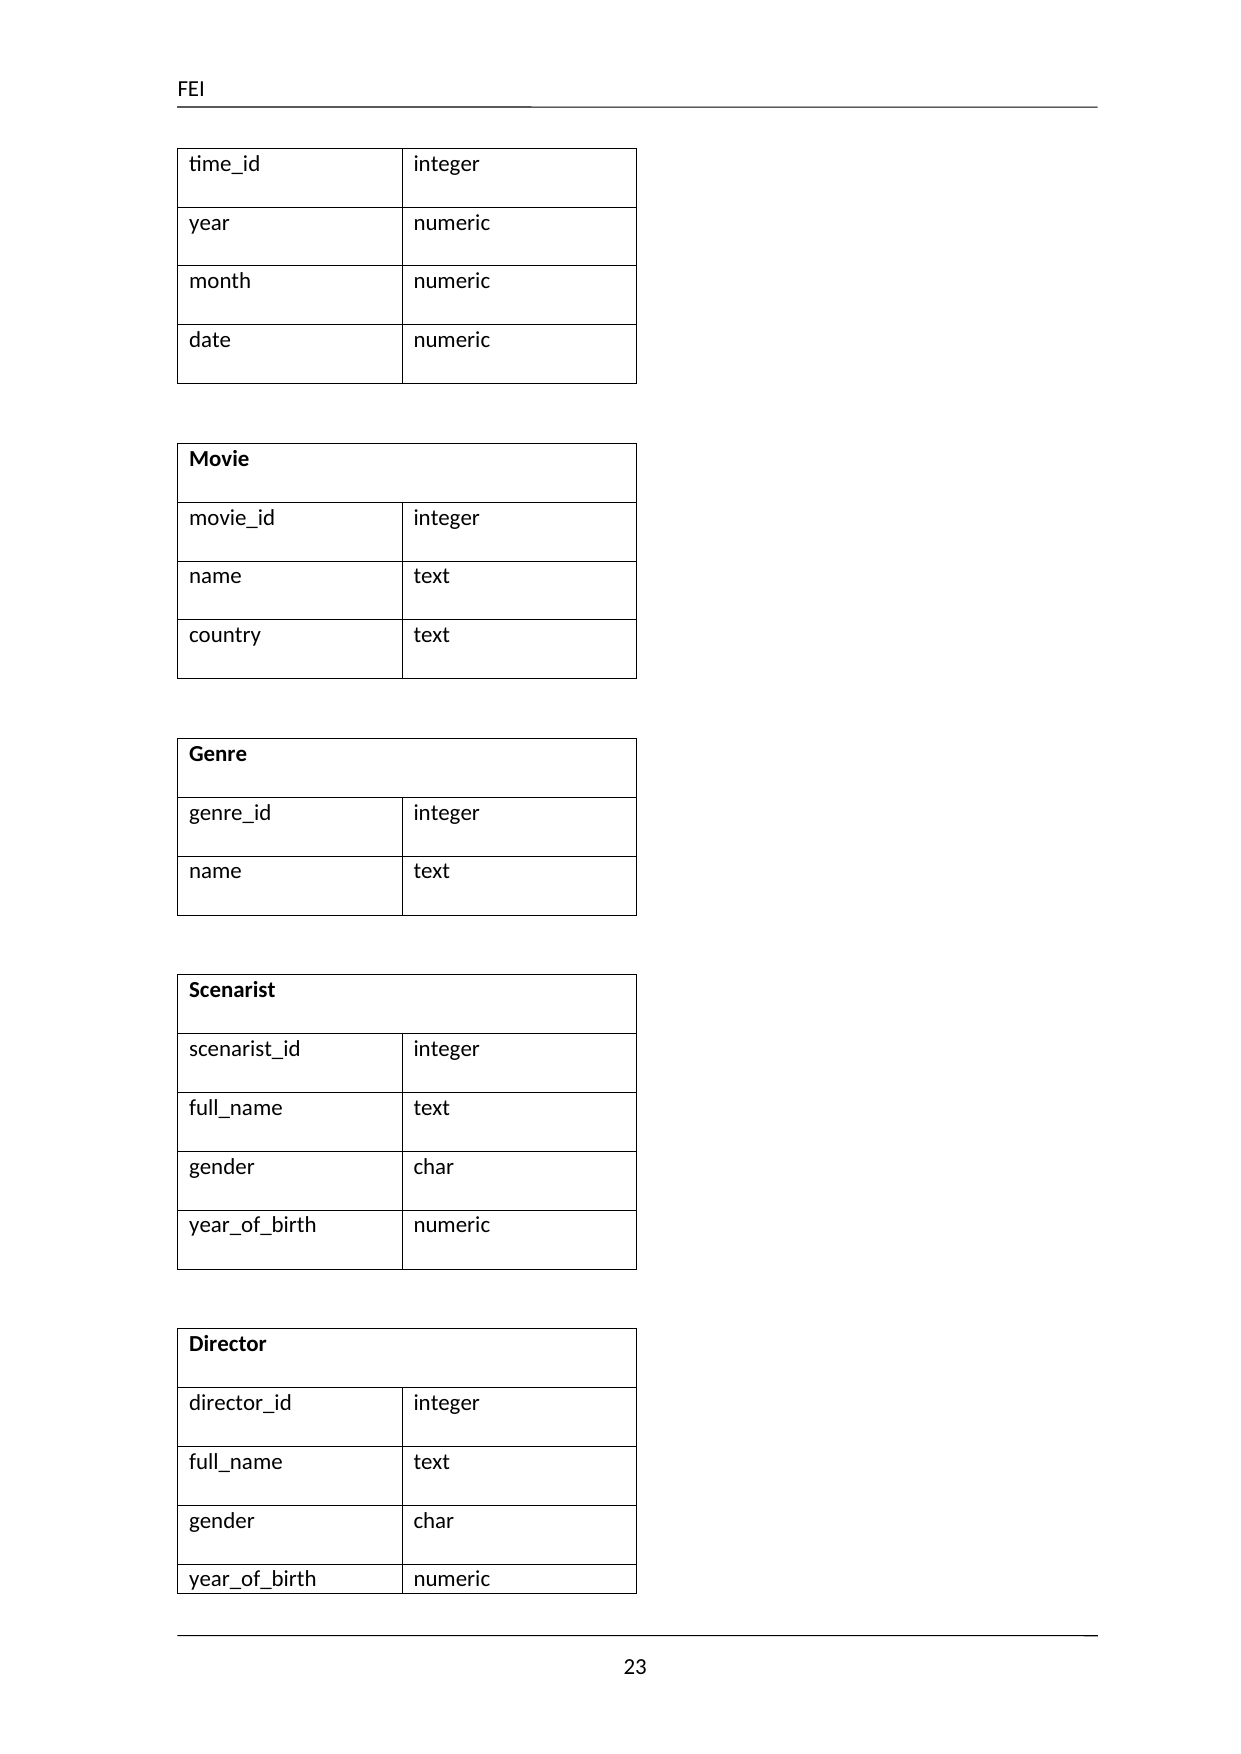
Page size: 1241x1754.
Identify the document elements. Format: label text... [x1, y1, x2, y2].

table_cell full_name [178, 1093, 402, 1151]
table_cell numeric [403, 1565, 636, 1593]
table_header Movie [178, 444, 636, 502]
table_cell text [403, 1447, 636, 1505]
table_cell year_of_birth [178, 1565, 402, 1593]
table_cell scenarist_id [178, 1034, 402, 1092]
table_cell integer [403, 149, 636, 207]
table_cell numeric [403, 208, 636, 265]
table_cell text [403, 1093, 636, 1151]
table_cell integer [403, 1034, 636, 1092]
table_cell integer [403, 798, 636, 856]
table_cell month [178, 266, 402, 324]
table_cell numeric [403, 1211, 636, 1268]
table_cell char [403, 1506, 636, 1563]
table_cell time_id [178, 149, 402, 207]
table_cell numeric [403, 266, 636, 324]
table_cell full_name [178, 1447, 402, 1505]
table_cell numeric [403, 325, 636, 383]
table_cell text [403, 857, 636, 914]
table_header Director [178, 1329, 636, 1387]
table_cell gender [178, 1152, 402, 1209]
table_cell country [178, 620, 402, 678]
table_cell year [178, 208, 402, 265]
table_cell char [403, 1152, 636, 1209]
table_cell integer [403, 503, 636, 561]
table_cell year_of_birth [178, 1211, 402, 1268]
table_cell date [178, 325, 402, 383]
table_cell movie_id [178, 503, 402, 561]
table_cell integer [403, 1388, 636, 1446]
table_cell name [178, 562, 402, 619]
table_cell name [178, 857, 402, 914]
table_cell gender [178, 1506, 402, 1563]
table_cell text [403, 562, 636, 619]
table_cell text [403, 620, 636, 678]
table_header Scenarist [178, 975, 636, 1033]
table_cell director_id [178, 1388, 402, 1446]
table_cell genre_id [178, 798, 402, 856]
table_header Genre [178, 739, 636, 797]
